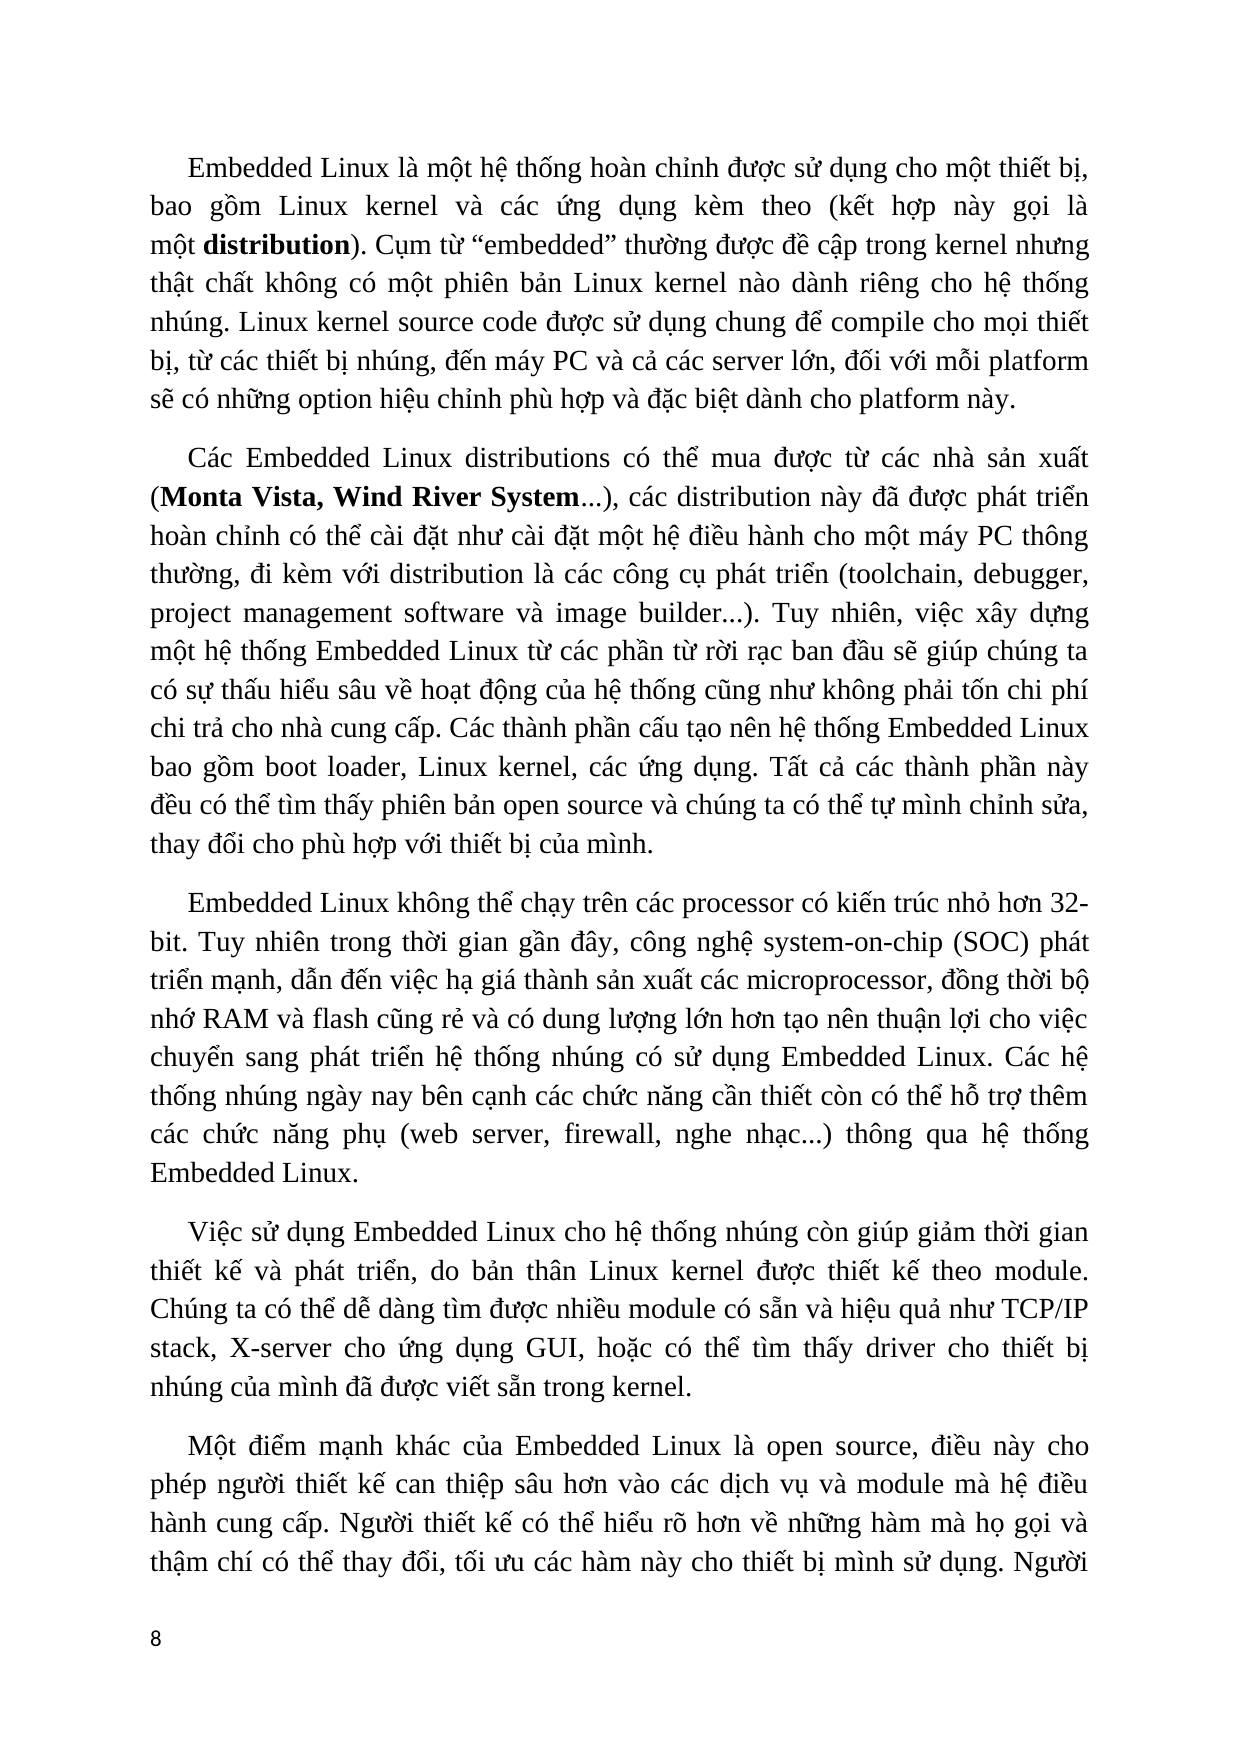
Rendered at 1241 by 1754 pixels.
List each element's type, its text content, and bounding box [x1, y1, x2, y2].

text Việc sử dụng Embedded Linux cho hệ thống nhúng còn giúp giảm thời gian thiết kế và phát triển, do bản thân Linux kernel được thiết kế theo module. Chúng ta có thể dễ dàng tìm được nhiều module có sẵn và hiệu quả như TCP/IP stack, X-server cho ứng dụng GUI, hoặc có thể tìm thấy driver cho thiết bị nhúng của mình đã được viết sẵn trong kernel. [150, 1214, 1090, 1402]
text Embedded Linux không thể chạy trên các processor có kiến trúc nhỏ hơn 32-bit. Tuy nhiên trong thời gian gần đây, công nghệ system-on-chip (SOC) phát triển mạnh, dẫn đến việc hạ giá thành sản xuất các microprocessor, đồng thời bộ nhớ RAM và flash cũng rẻ và có dung lượng lớn hơn tạo nên thuận lợi cho việc chuyển sang phát triển hệ thống nhúng có sử dụng Embedded Linux. Các hệ thống nhúng ngày nay bên cạnh các chức năng cần thiết còn có thể hỗ trợ thêm các chức năng phụ (web server, firewall, nghe nhạc...) thông qua hệ thống Embedded Linux. [150, 885, 1090, 1189]
text Các Embedded Linux distributions có thể mua được từ các nhà sản xuất (Monta Vista, Wind River System...), các distribution này đã được phát triển hoàn chỉnh có thể cài đặt như cài đặt một hệ điều hành cho một máy PC thông thường, đi kèm với distribution là các công cụ phát triển (toolchain, debugger, project management software và image builder...). Tuy nhiên, việc xây dựng một hệ thống Embedded Linux từ các phần từ rời rạc ban đầu sẽ giúp chúng ta có sự thấu hiểu sâu về hoạt động của hệ thống cũng như không phải tốn chi phí chi trả cho nhà cung cấp. Các thành phần cấu tạo nên hệ thống Embedded Linux bao gồm boot loader, Linux kernel, các ứng dụng. Tất cả các thành phần này đều có thể tìm thấy phiên bản open source và chúng ta có thể tự mình chỉnh sửa, thay đổi cho phù hợp với thiết bị của mình. [150, 441, 1090, 859]
text Embedded Linux là một hệ thống hoàn chỉnh được sử dụng cho một thiết bị, bao gồm Linux kernel và các ứng dụng kèm theo (kết hợp này gọi là một distribution). Cụm từ “embedded” thường được đề cập trong kernel nhưng thật chất không có một phiên bản Linux kernel nào dành riêng cho hệ thống nhúng. Linux kernel source code được sử dụng chung để compile cho mọi thiết bị, từ các thiết bị nhúng, đến máy PC và cả các server lớn, đối với mỗi platform sẽ có những option hiệu chỉnh phù hợp và đặc biệt dành cho platform này. [150, 150, 1090, 415]
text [150, 1428, 1090, 1577]
